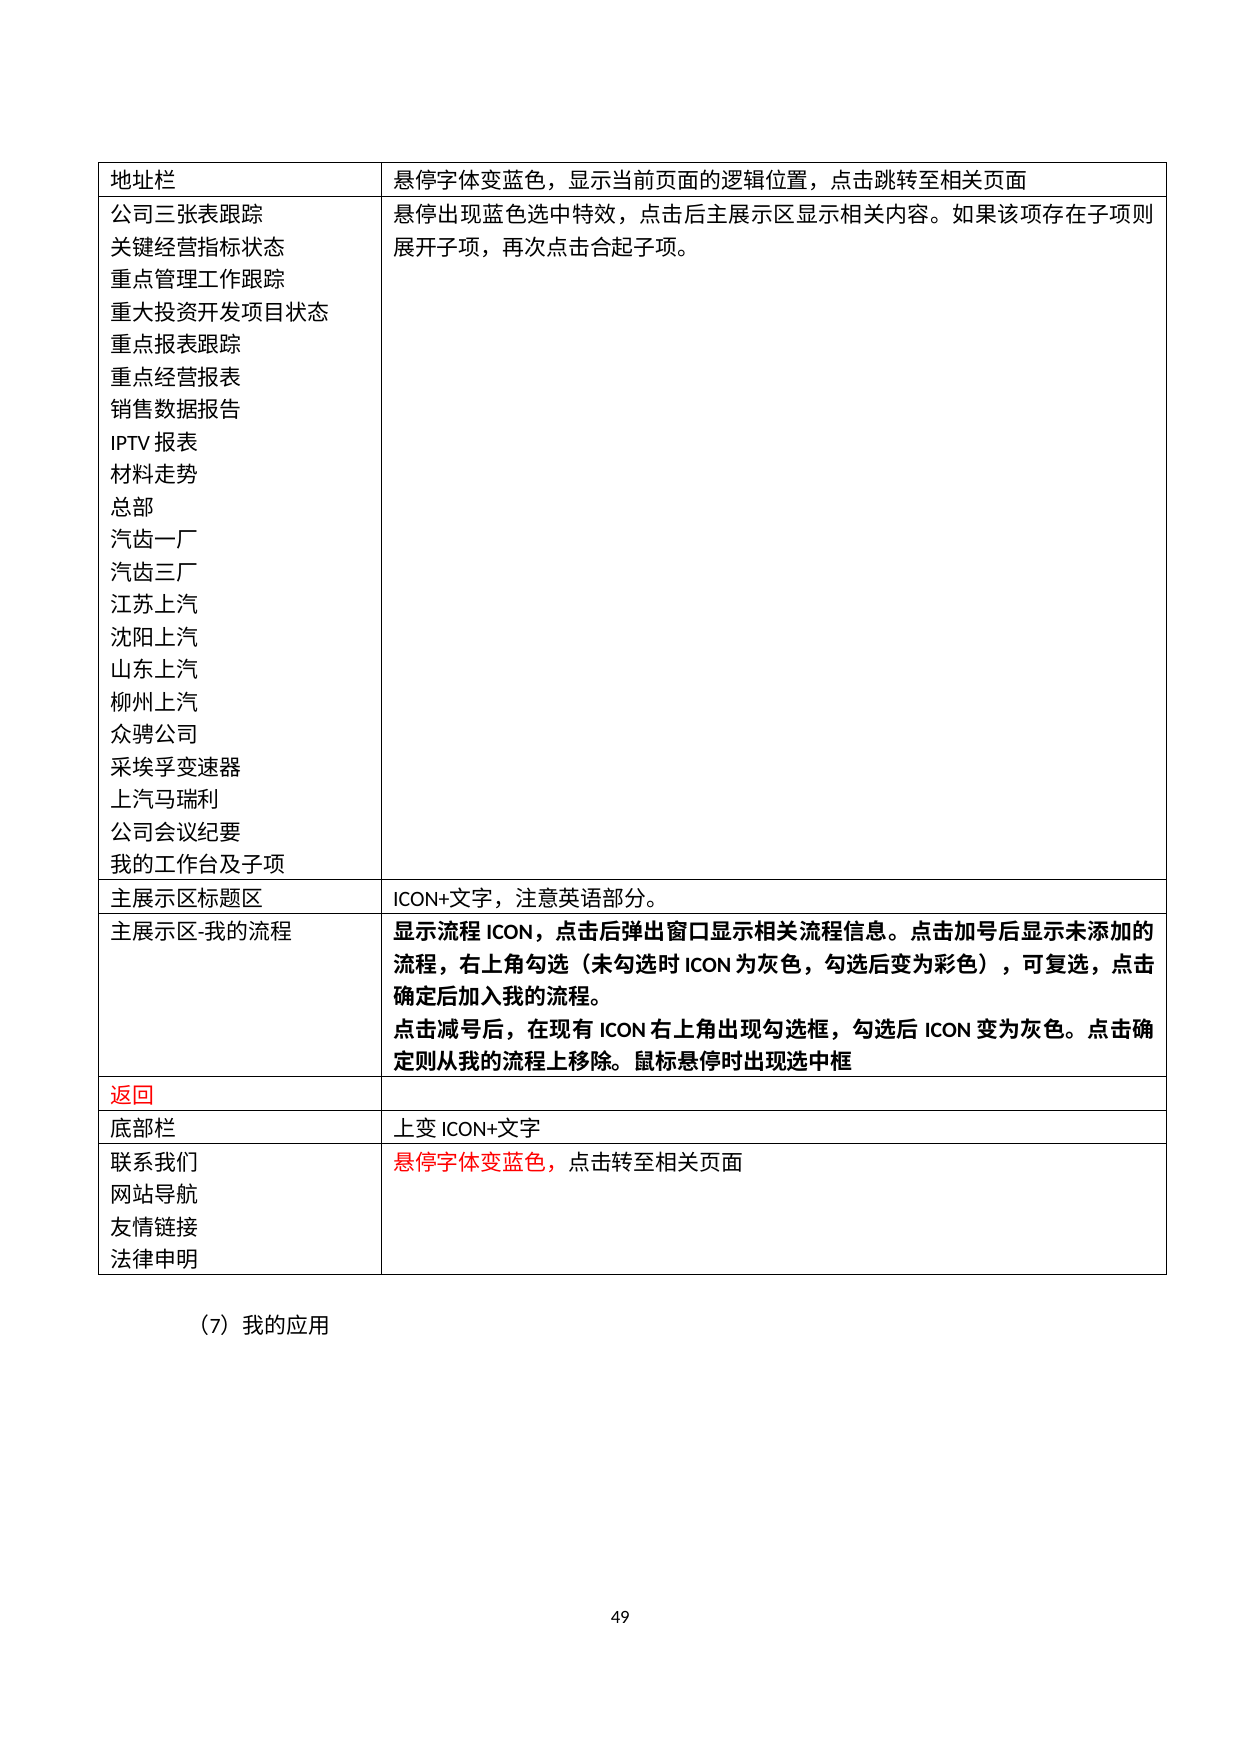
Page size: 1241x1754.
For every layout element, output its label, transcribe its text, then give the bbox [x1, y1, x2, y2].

table_cell 联系我们 网站导航 友情链接 法律申明 [99, 1144, 381, 1274]
table_cell 主展示区-我的流程 [99, 914, 381, 1076]
table_cell 地址栏 [99, 163, 381, 196]
table_cell 显示流程ICON，点击后弹出窗口显示相关流程信息。点击加号后显示未添加的流程，右上角勾选（未勾选时ICON为灰色，勾选后变为彩色），可复选，点击确定后加入我的流程。 点击减号后，在现有ICON右上角出现勾选框，勾选后ICON变为灰色。点击确定则从我的流程上移除。鼠标悬停时出现选中框 [382, 914, 1166, 1076]
text （7）我的应用 [187, 1308, 1053, 1340]
table_cell 底部栏 [99, 1111, 381, 1143]
table_cell ICON+文字，注意英语部分。 [382, 880, 1166, 913]
table_cell 悬停字体变蓝色，点击转至相关页面 [382, 1144, 1166, 1274]
table_cell 悬停字体变蓝色，显示当前页面的逻辑位置，点击跳转至相关页面 [382, 163, 1166, 196]
table_cell [382, 1077, 1166, 1110]
table_cell 主展示区标题区 [99, 880, 381, 913]
table_cell 上变ICON+文字 [382, 1111, 1166, 1143]
table_cell 悬停出现蓝色选中特效，点击后主展示区显示相关内容。如果该项存在子项则展开子项，再次点击合起子项。 [382, 197, 1166, 879]
table_cell 返回 [99, 1077, 381, 1110]
table_cell 公司三张表跟踪 关键经营指标状态 重点管理工作跟踪 重大投资开发项目状态 重点报表跟踪 重点经营报表 销售数据报告 IPTV报表 材料走势 总部 汽齿一厂 汽齿三厂 江苏上汽 沈阳上汽 山东上汽 柳州上汽 众骋公司 采埃孚变速器 上汽马瑞利 公司会议纪要 我的工作台及子项 [99, 197, 381, 879]
